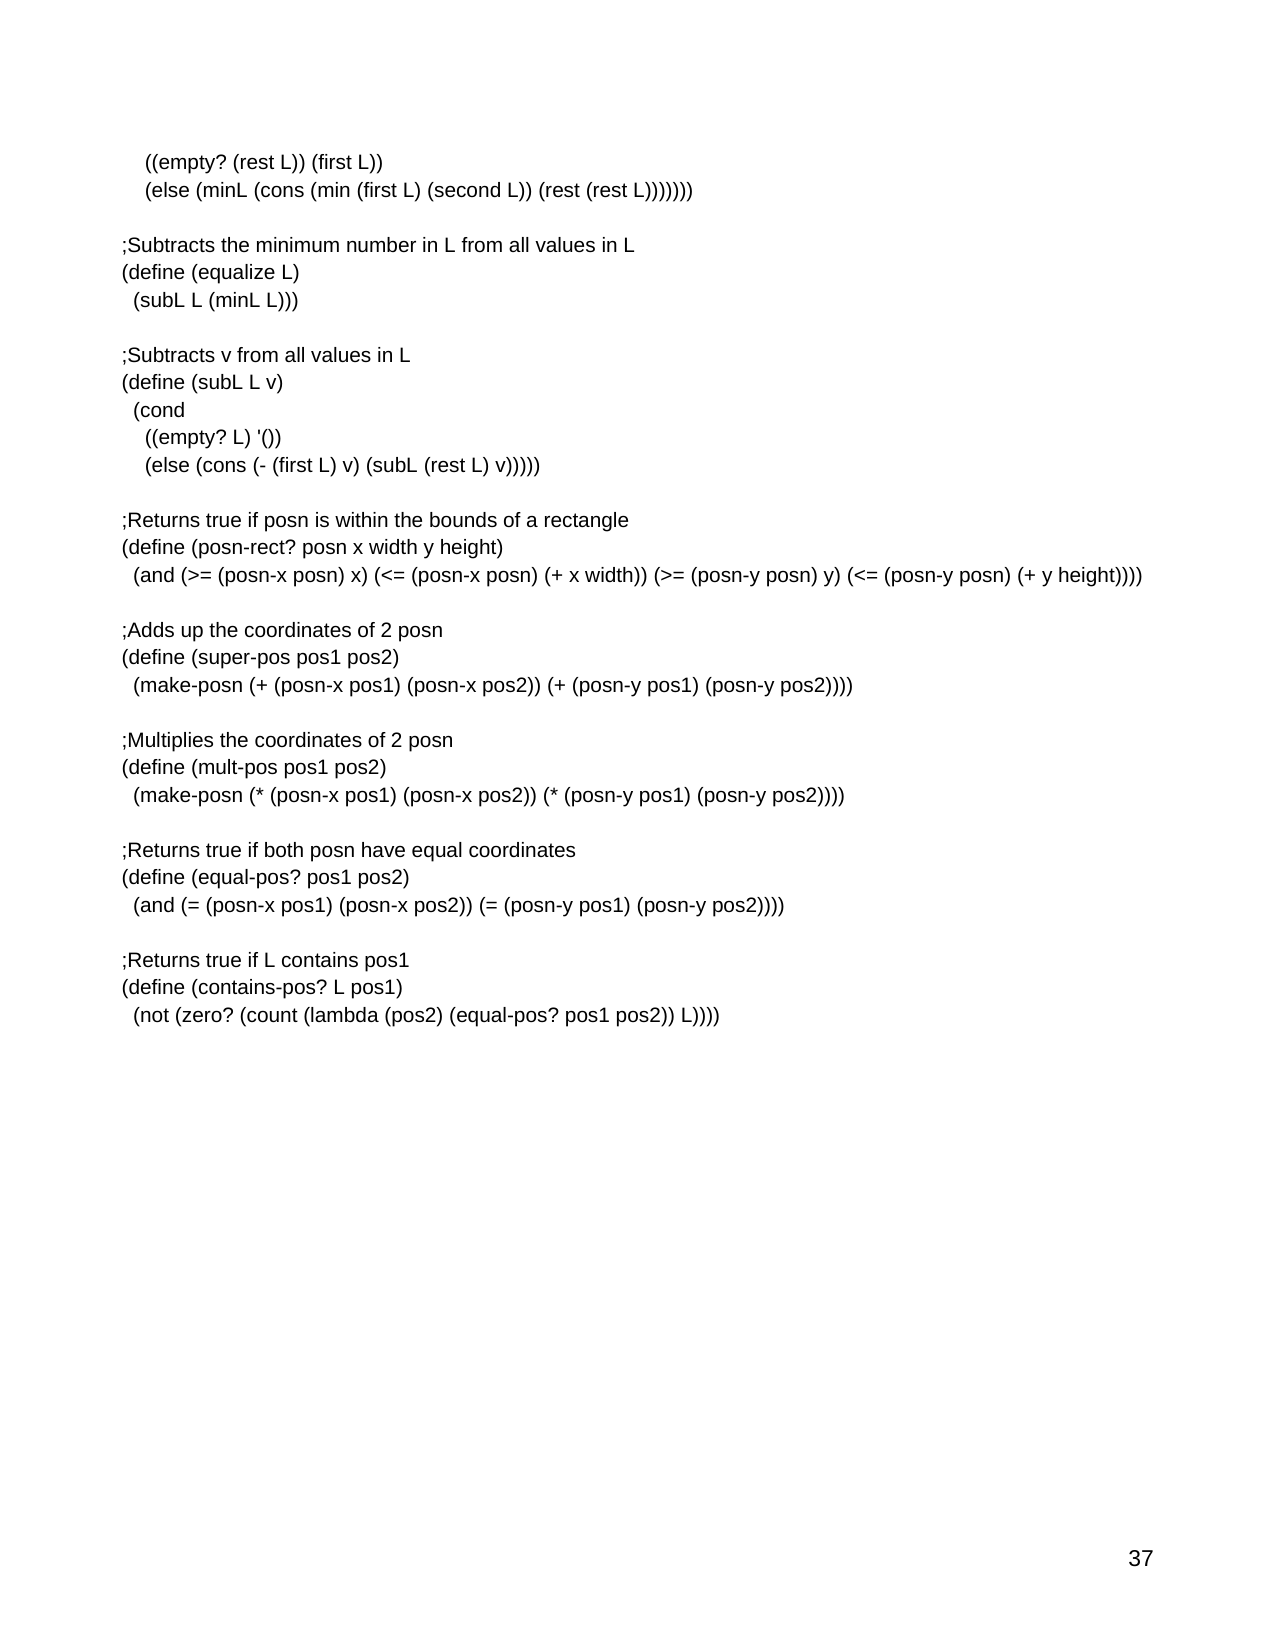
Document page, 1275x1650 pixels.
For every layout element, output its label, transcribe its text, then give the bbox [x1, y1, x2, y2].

text (and (= (posn-x pos1) (posn-x pos2)) (= (posn-y pos1) (posn-y pos2)))) [121, 892, 1153, 916]
text (define (super-pos pos1 pos2) [121, 645, 1153, 669]
text ;Returns true if posn is within the bounds of a rectangle [121, 507, 1153, 531]
text (subL L (minL L))) [121, 287, 1153, 311]
text ((empty? (rest L)) (first L)) [121, 150, 1153, 174]
text (define (mult-pos pos1 pos2) [121, 755, 1153, 779]
text ;Subtracts the minimum number in L from all values in L [121, 232, 1153, 256]
text ((empty? L) '()) [121, 425, 1153, 449]
text ;Returns true if both posn have equal coordinates [121, 837, 1153, 861]
text (and (>= (posn-x posn) x) (<= (posn-x posn) (+ x width)) (>= (posn-y posn) y) (<= (posn-y posn) (+ y height)))) [121, 562, 1153, 586]
text (define (subL L v) [121, 370, 1153, 394]
text (make-posn (* (posn-x pos1) (posn-x pos2)) (* (posn-y pos1) (posn-y pos2)))) [121, 782, 1153, 806]
text (define (contains-pos? L pos1) [121, 975, 1153, 999]
text ;Multiplies the coordinates of 2 posn [121, 727, 1153, 751]
text ;Adds up the coordinates of 2 posn [121, 617, 1153, 641]
text (not (zero? (count (lambda (pos2) (equal-pos? pos1 pos2)) L)))) [121, 1002, 1153, 1026]
text (define (posn-rect? posn x width y height) [121, 535, 1153, 559]
text (cond [121, 397, 1153, 421]
text ;Returns true if L contains pos1 [121, 947, 1153, 971]
text (define (equalize L) [121, 260, 1153, 284]
text (else (minL (cons (min (first L) (second L)) (rest (rest L))))))) [121, 177, 1153, 201]
text ;Subtracts v from all values in L [121, 342, 1153, 366]
text (else (cons (- (first L) v) (subL (rest L) v))))) [121, 452, 1153, 476]
text (define (equal-pos? pos1 pos2) [121, 865, 1153, 889]
text (make-posn (+ (posn-x pos1) (posn-x pos2)) (+ (posn-y pos1) (posn-y pos2)))) [121, 672, 1153, 696]
